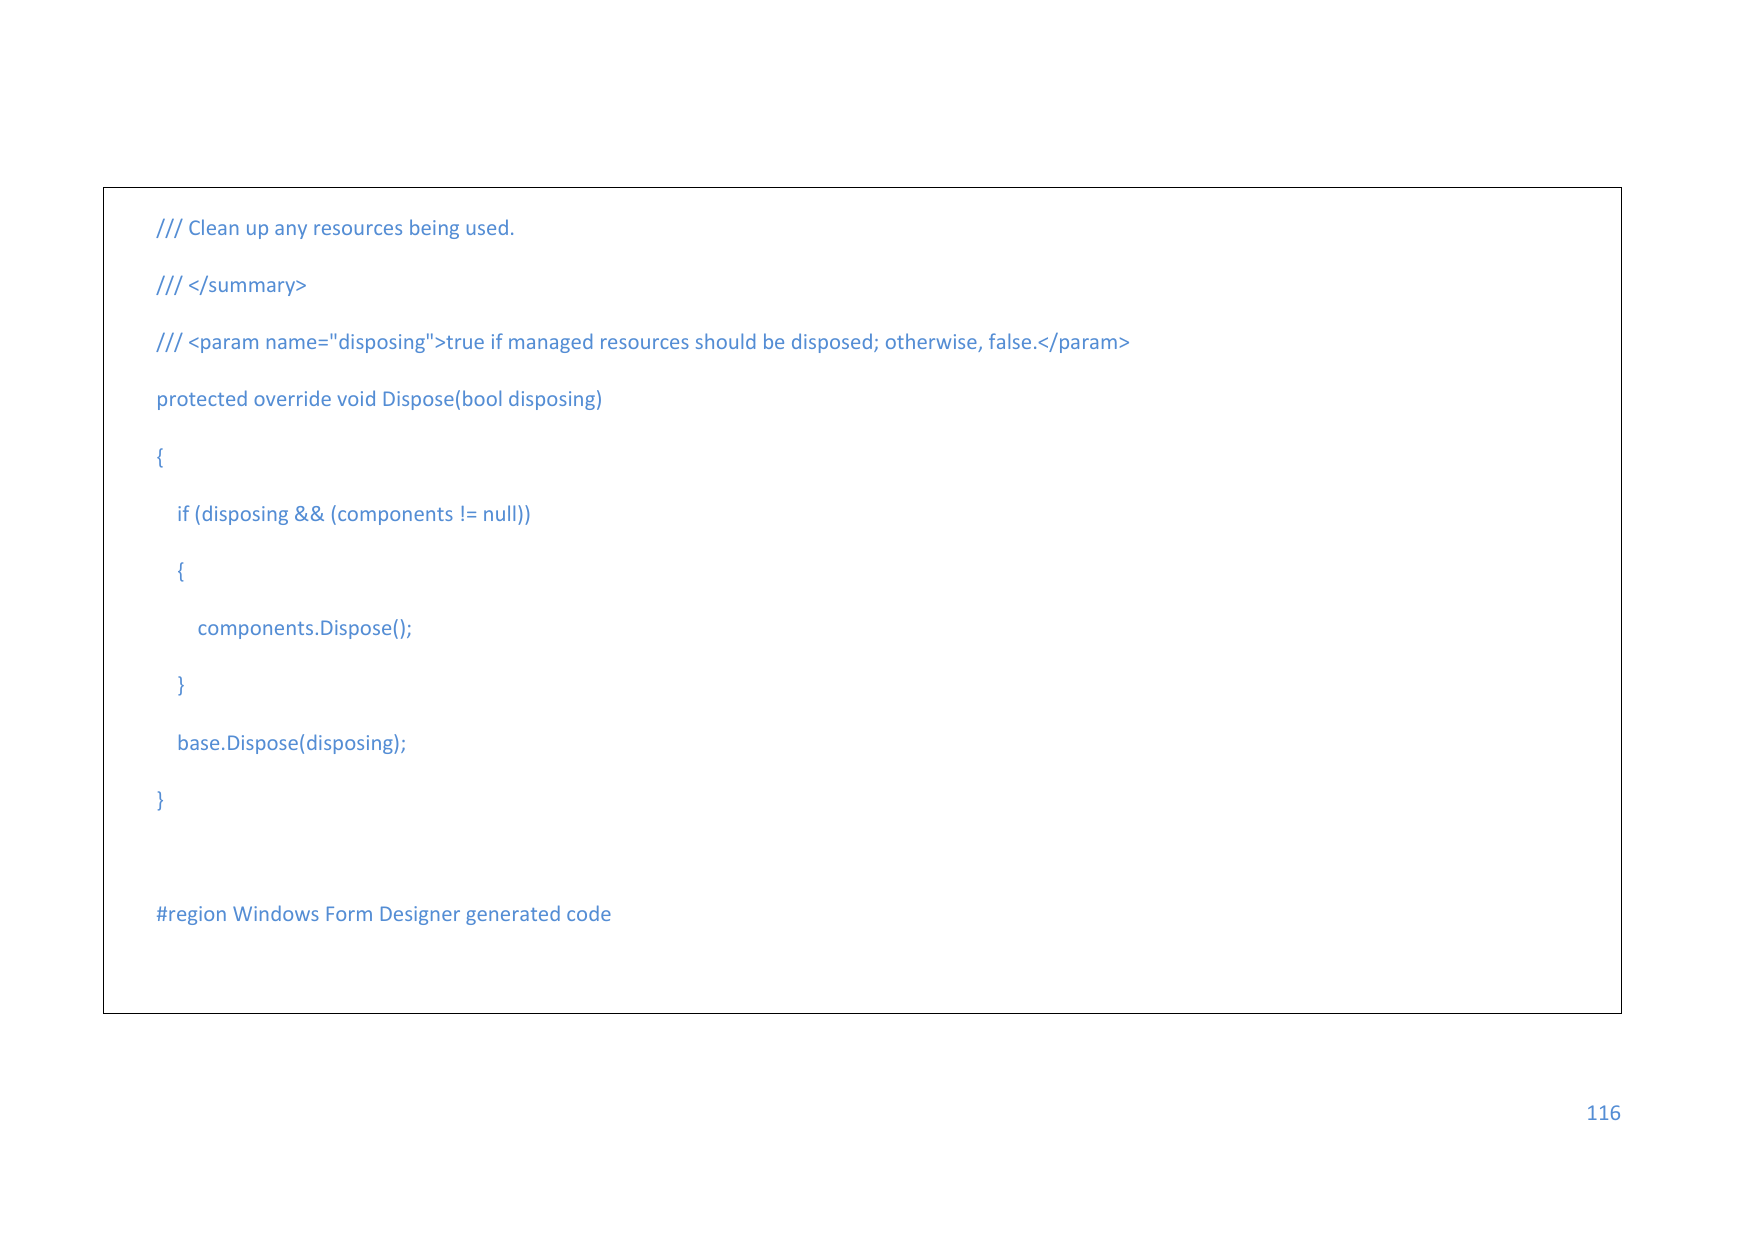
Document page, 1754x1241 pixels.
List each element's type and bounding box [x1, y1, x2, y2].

table_header [104, 188, 1621, 1013]
